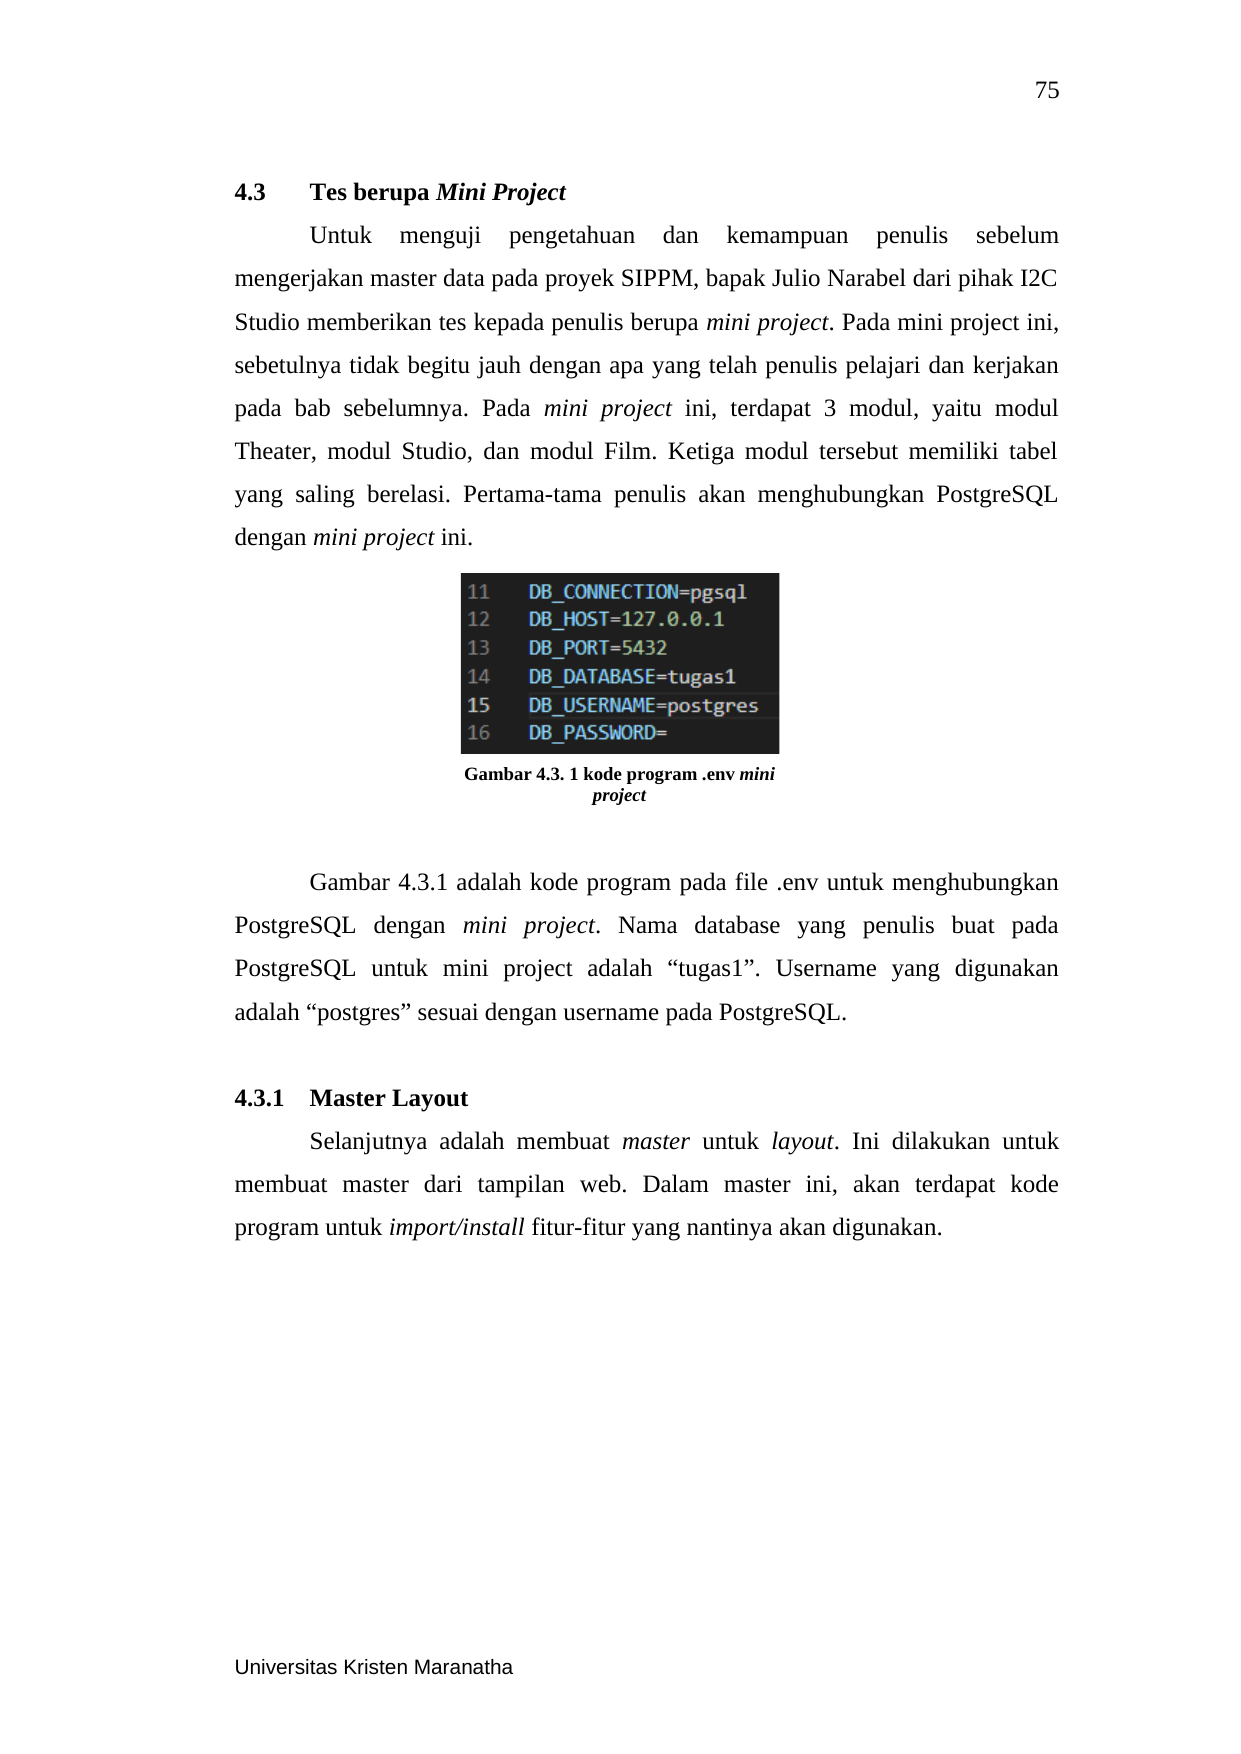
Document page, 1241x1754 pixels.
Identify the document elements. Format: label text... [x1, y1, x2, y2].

text Untuk menguji pengetahuan dan kemampuan penulis sebelum mengerjakan master data pada proyek SIPPM, bapak Julio Narabel dari pihak I2C Studio memberikan tes kepada penulis berupa mini project. Pada mini project ini, sebetulnya tidak begitu jauh dengan apa yang telah penulis pelajari dan kerjakan pada bab sebelumnya. Pada mini project ini, terdapat 3 modul, yaitu modul Theater, modul Studio, dan modul Film. Ketiga modul tersebut memiliki tabel yang saling berelasi. Pertama-tama penulis akan menghubungkan PostgreSQL dengan mini project ini. [234, 220, 1059, 551]
text Gambar 4.3.1 adalah kode program pada file .env untuk menghubungkan PostgreSQL dengan mini project. Nama database yang penulis buat pada PostgreSQL untuk mini project adalah “tugas1”. Username yang digunakan adalah “postgres” sesuai dengan username pada PostgreSQL. [234, 867, 1059, 1025]
subtitle 4.3 Tes berupa Mini Project [234, 177, 1059, 206]
text Selanjutnya adalah membuat master untuk layout. Ini dilakukan untuk membuat master dari tampilan web. Dalam master ini, akan terdapat kode program untuk import/install fitur-fitur yang nantinya akan digunakan. [234, 1126, 1059, 1241]
picture [460, 573, 780, 754]
subtitle 4.3.1 Master Layout [234, 1083, 1059, 1112]
